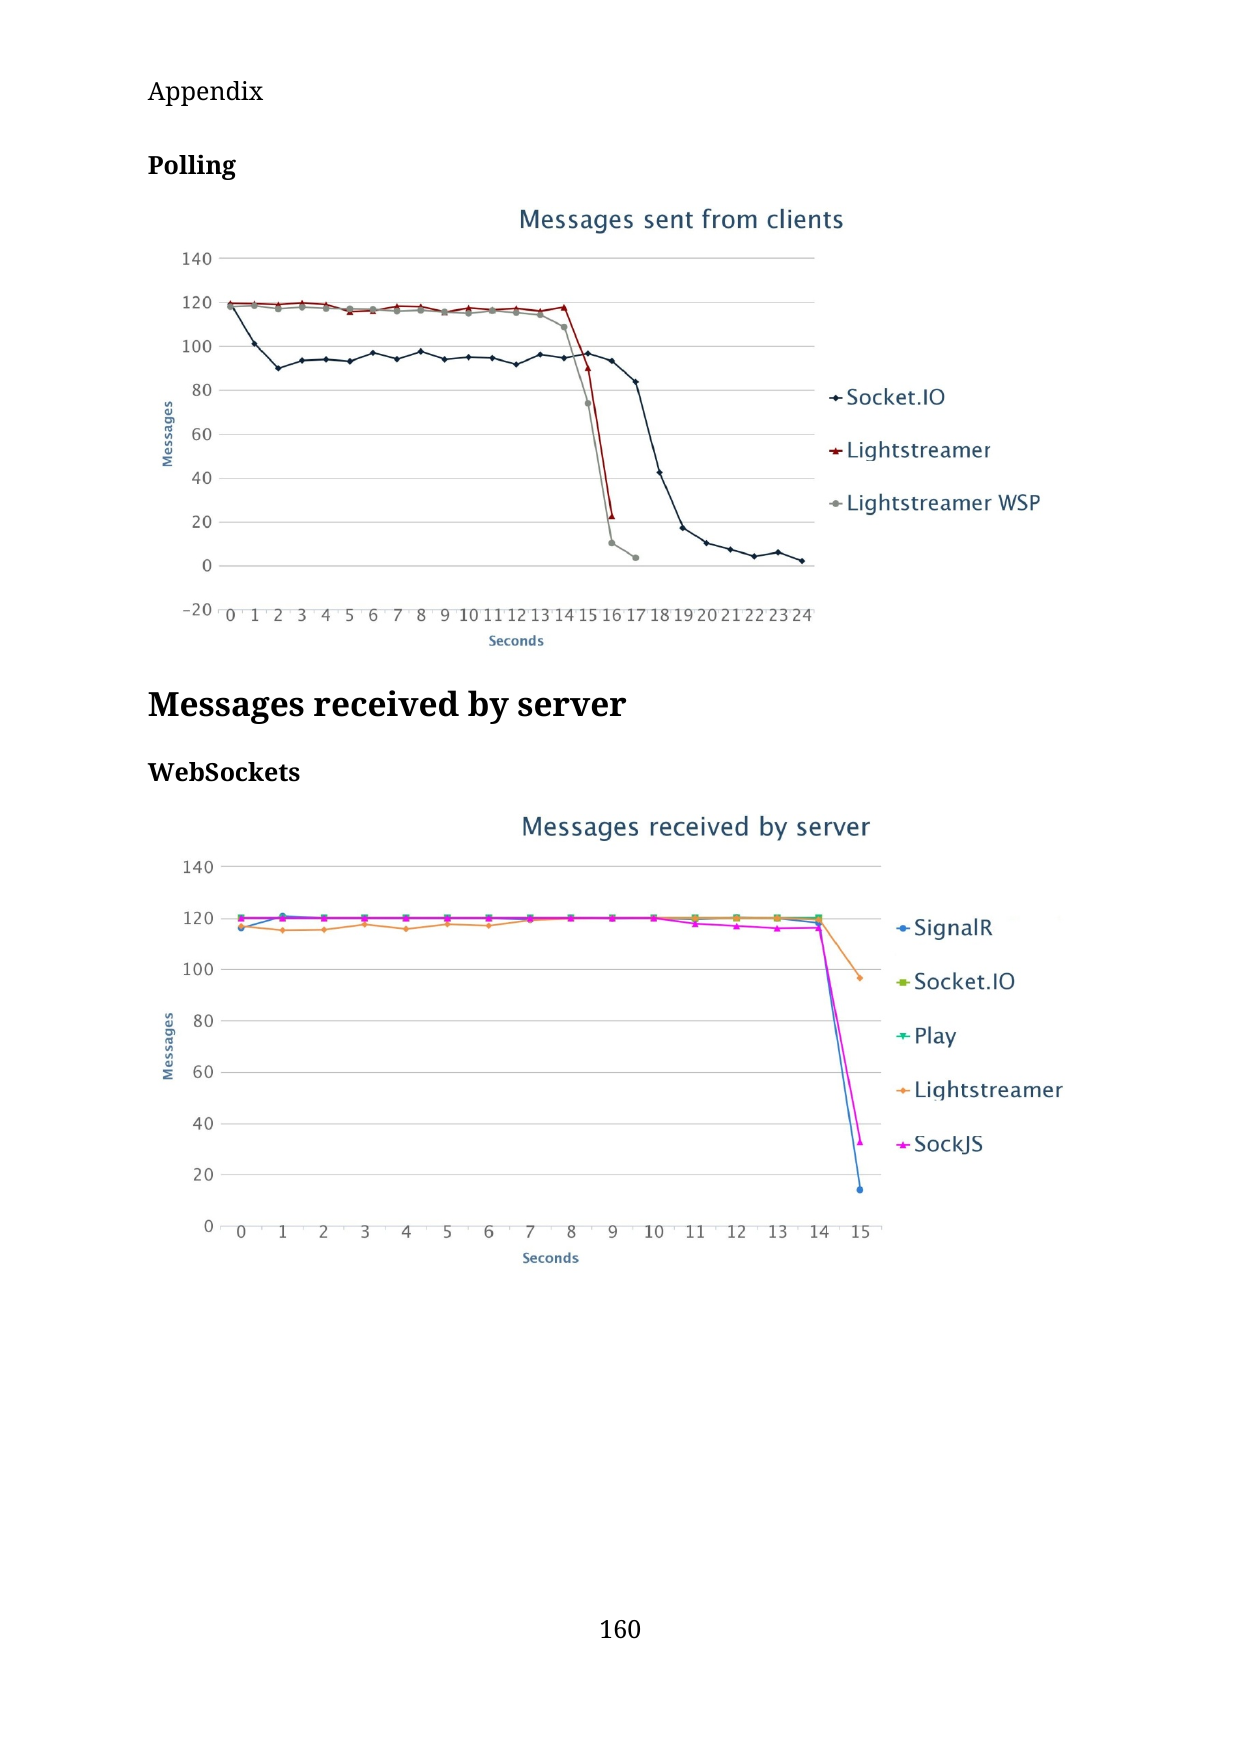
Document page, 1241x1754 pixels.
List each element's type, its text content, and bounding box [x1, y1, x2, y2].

text Messages received by server [148, 681, 1092, 727]
picture [147, 207, 1071, 656]
text Polling [148, 148, 1092, 182]
picture [147, 814, 1093, 1277]
text WebSockets [148, 754, 1092, 788]
